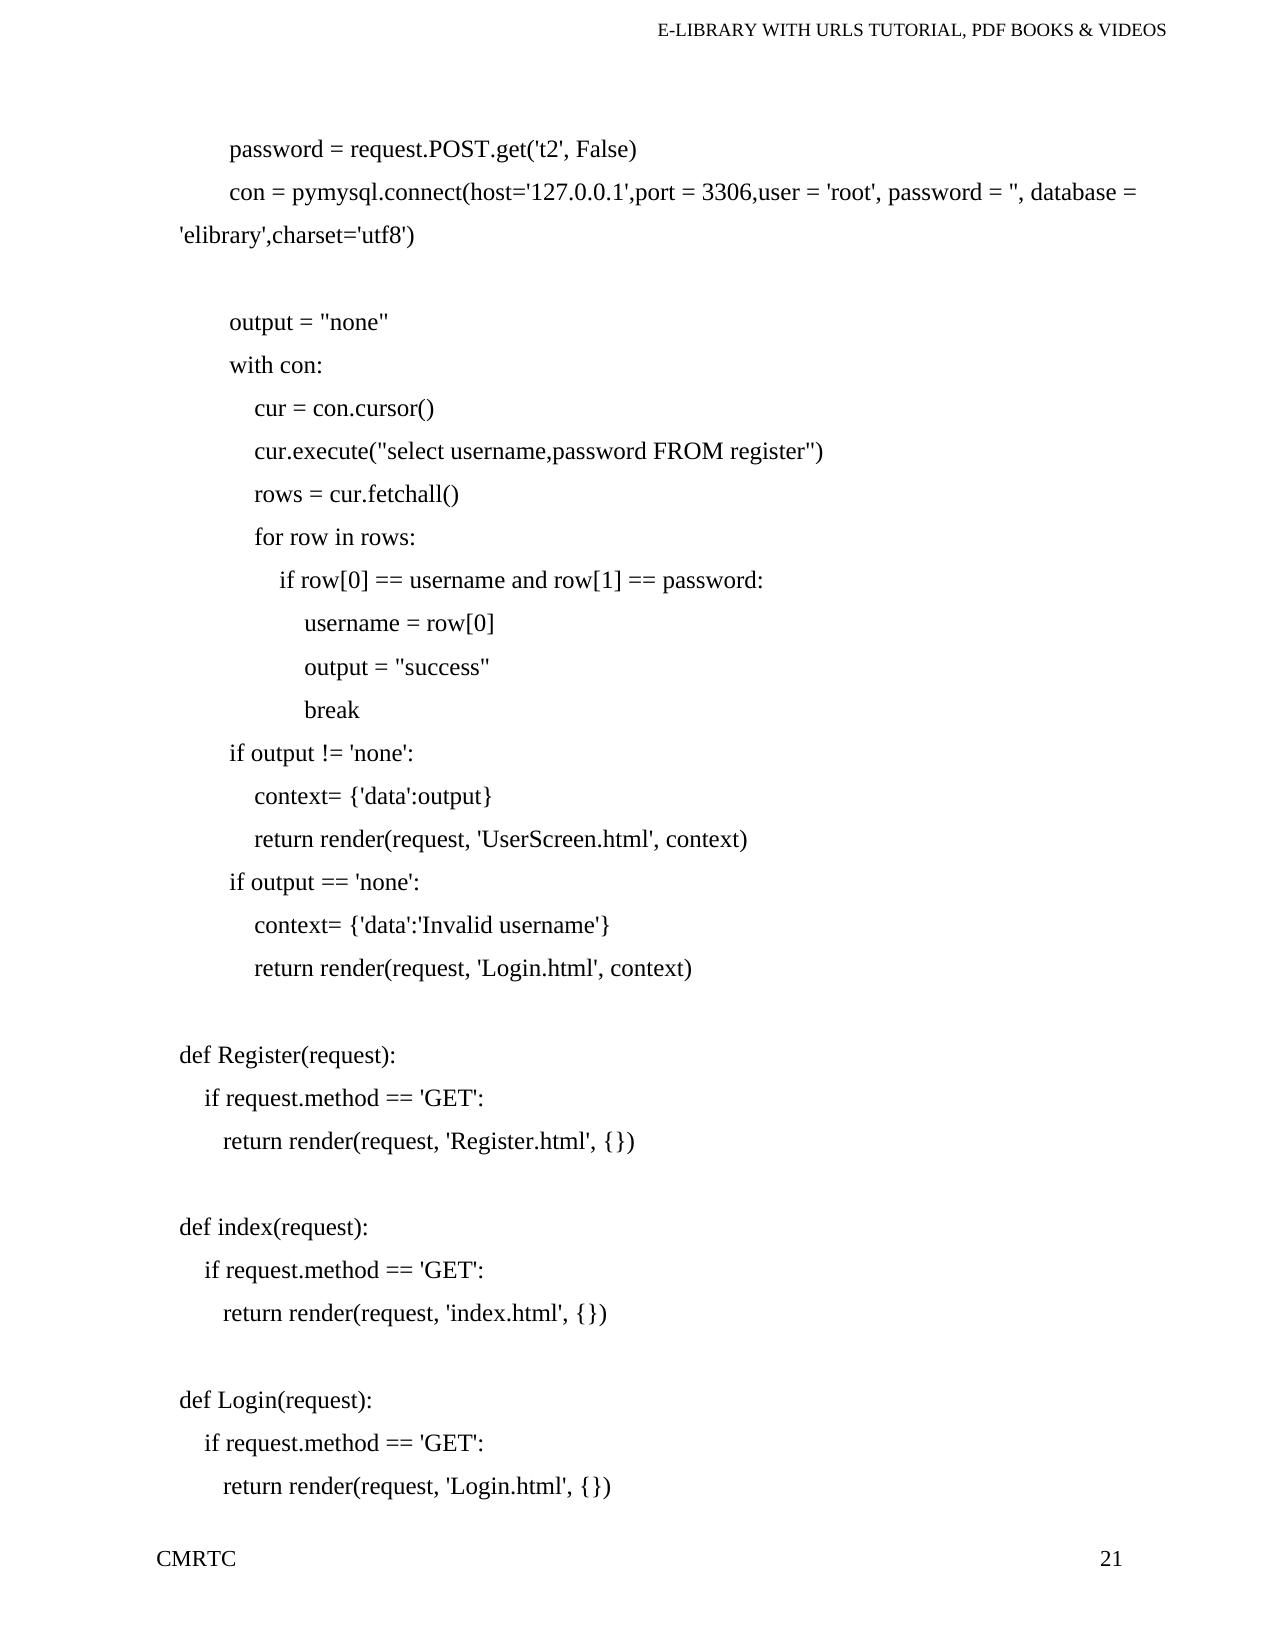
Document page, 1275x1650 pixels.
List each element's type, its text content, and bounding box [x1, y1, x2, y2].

text password = request.POST.get('t2', False) [179, 134, 1152, 163]
text if output != 'none': [179, 738, 1152, 767]
text return render(request, 'Login.html', context) [179, 953, 1152, 982]
text con = pymysql.connect(host='127.0.0.1',port = 3306,user = 'root', password = '', database = 'elibrary',charset='utf8') [179, 177, 1152, 249]
text cur.execute("select username,password FROM register") [179, 436, 1152, 465]
text def Register(request): [179, 1040, 1152, 1068]
text break [179, 695, 1152, 723]
text if request.method == 'GET': [179, 1255, 1152, 1284]
text if row[0] == username and row[1] == password: [179, 565, 1152, 594]
text if request.method == 'GET': [179, 1083, 1152, 1112]
text return render(request, 'index.html', {}) [179, 1298, 1152, 1327]
text output = "none" [179, 307, 1152, 335]
text def Login(request): [179, 1385, 1152, 1413]
text context= {'data':'Invalid username'} [179, 910, 1152, 939]
text def index(request): [179, 1212, 1152, 1241]
text rows = cur.fetchall() [179, 479, 1152, 508]
text username = row[0] [179, 608, 1152, 637]
text return render(request, 'Login.html', {}) [179, 1471, 1152, 1500]
text with con: [179, 350, 1152, 378]
text return render(request, 'Register.html', {}) [179, 1126, 1152, 1155]
text output = "success" [179, 652, 1152, 680]
text for row in rows: [179, 522, 1152, 551]
text context= {'data':output} [179, 781, 1152, 810]
text cur = con.cursor() [179, 393, 1152, 422]
text return render(request, 'UserScreen.html', context) [179, 824, 1152, 853]
text if output == 'none': [179, 867, 1152, 896]
text if request.method == 'GET': [179, 1428, 1152, 1457]
